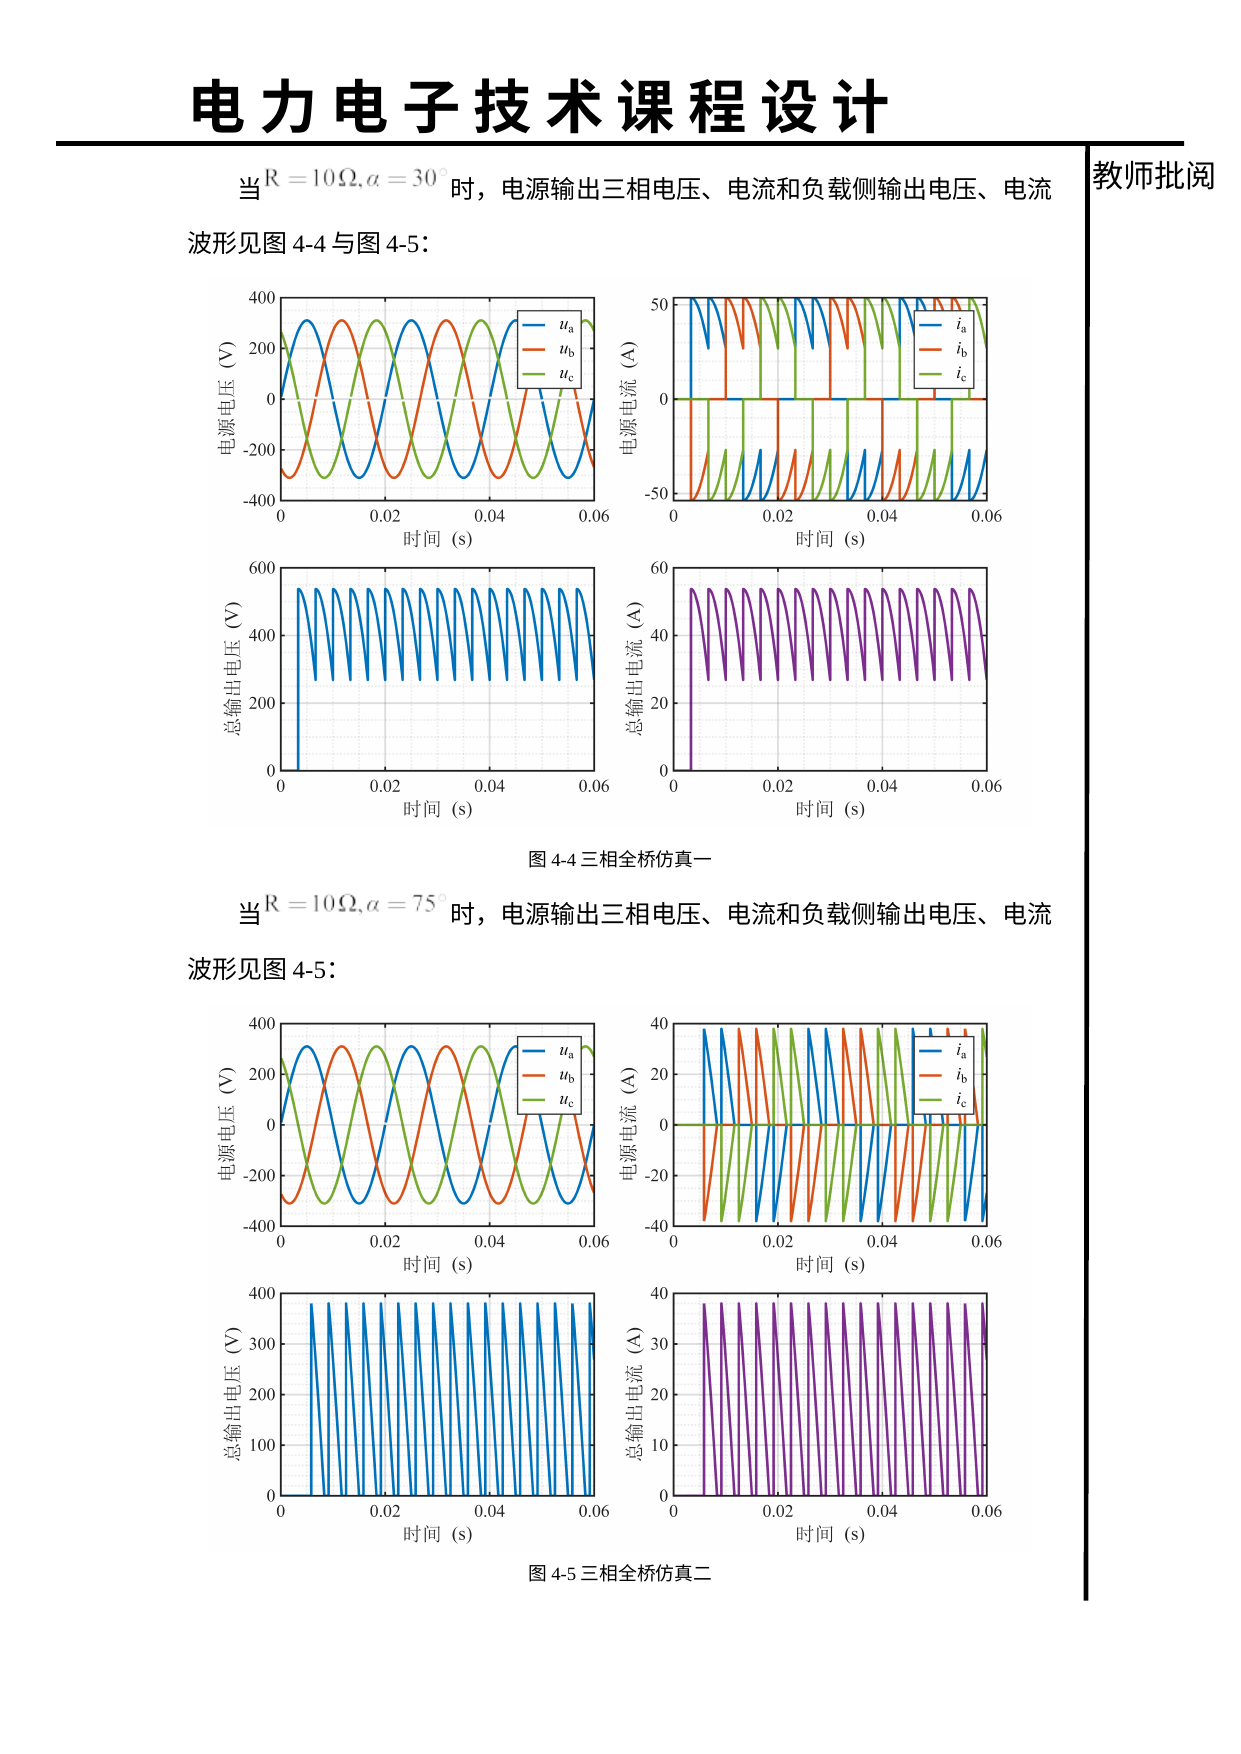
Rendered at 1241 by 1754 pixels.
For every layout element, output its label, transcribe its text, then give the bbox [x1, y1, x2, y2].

text 图4-4 三相全桥仿真一 [187, 842, 1053, 874]
text 当时，电源输出三相电压、电流和负载侧输出电压、电流波形见图4-5： [187, 888, 1053, 986]
picture [208, 278, 1032, 828]
text 当时，电源输出三相电压、电流和负载侧输出电压、电流波形见图4-4与图4-5： [187, 162, 1053, 260]
text 图4-5 三相全桥仿真二 [187, 1556, 1053, 1589]
picture [208, 1003, 1032, 1553]
